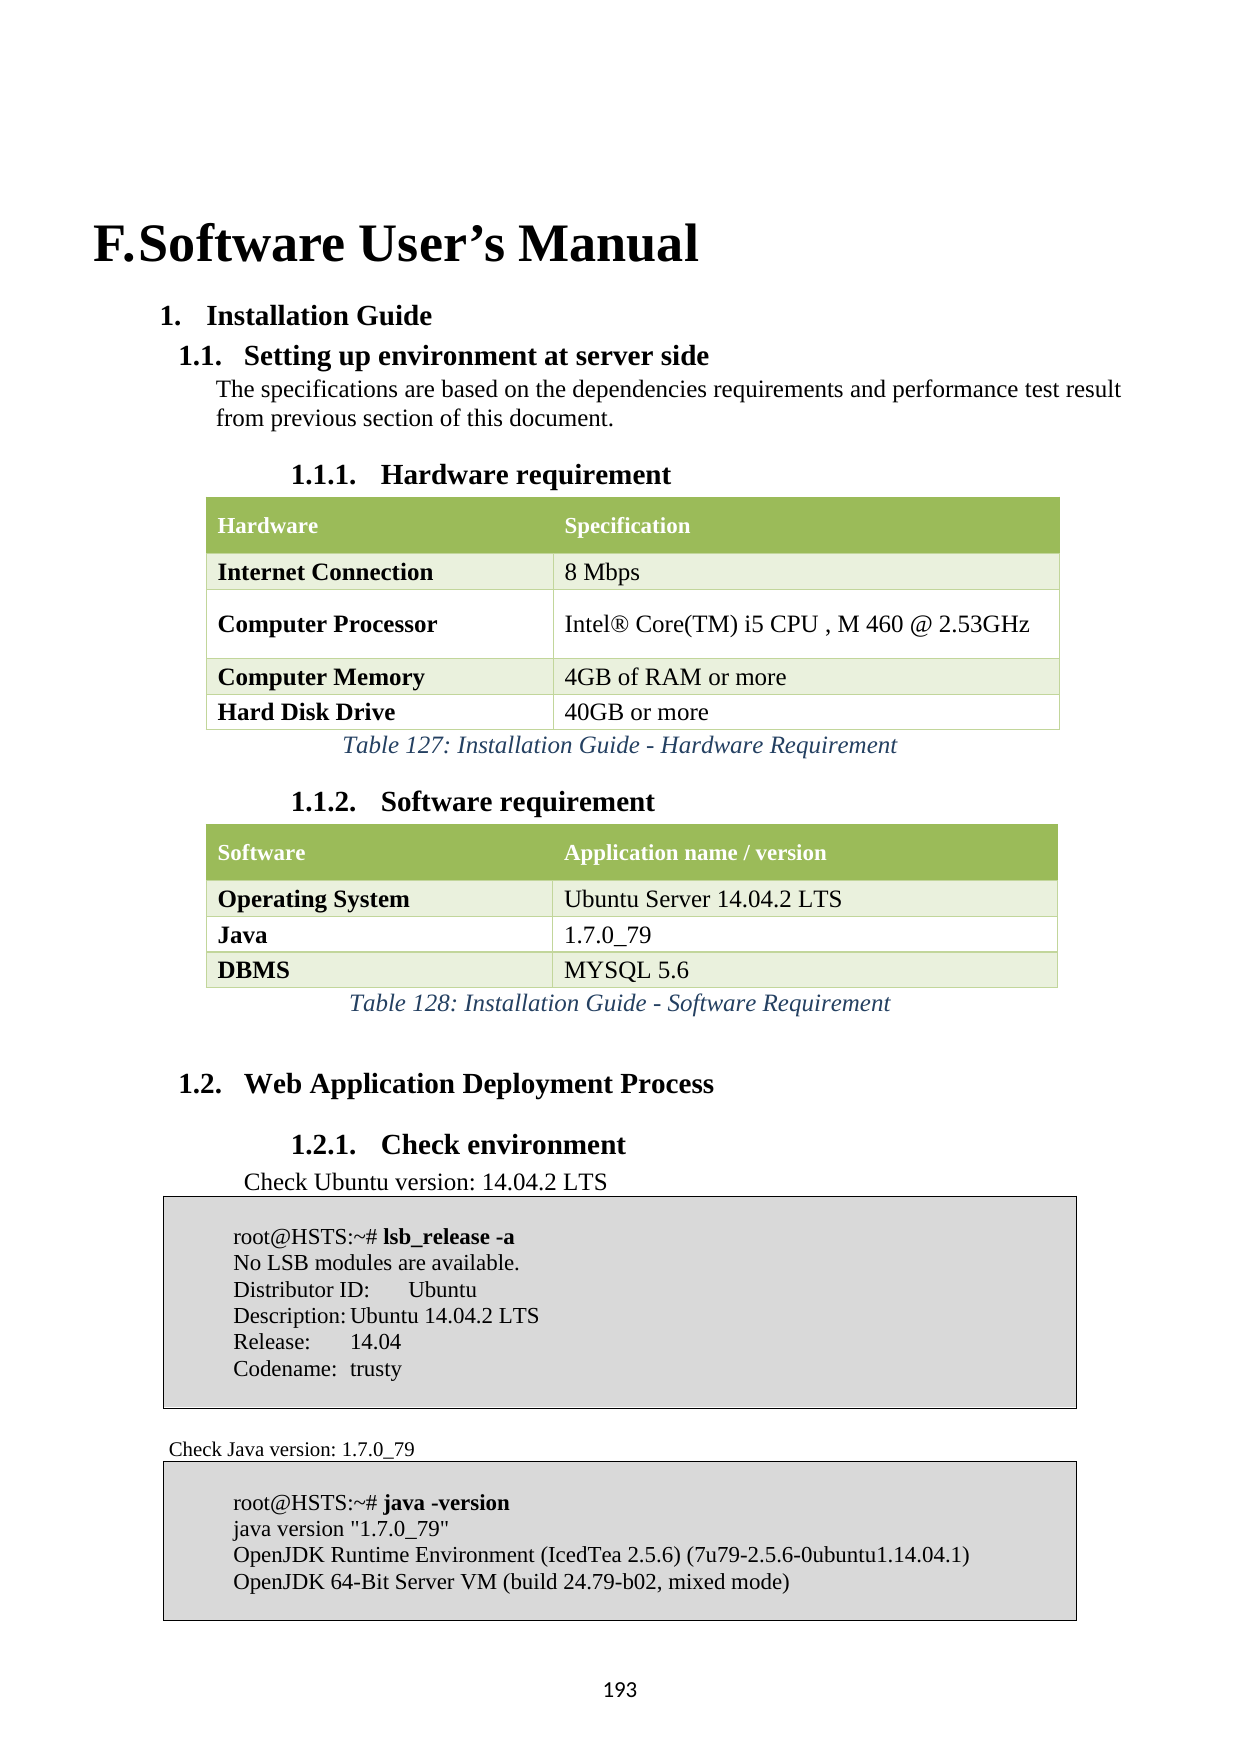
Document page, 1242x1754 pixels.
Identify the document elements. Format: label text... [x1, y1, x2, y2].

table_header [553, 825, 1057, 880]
subtitle Web Application Deployment Process [178, 1066, 1146, 1099]
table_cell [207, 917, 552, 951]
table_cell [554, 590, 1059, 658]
subtitle Software requirement [291, 784, 1146, 817]
text Check Java version: 1.7.0_79 [94, 1437, 1146, 1461]
text Table 127: Installation Guide - Hardware Requirement [94, 730, 1146, 759]
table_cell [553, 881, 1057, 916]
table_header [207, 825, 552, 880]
text The specifications are based on the dependencies requirements and performance test result from previous section of this document. [216, 374, 1146, 432]
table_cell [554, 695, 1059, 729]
subtitle Setting up environment at server side [178, 338, 1146, 372]
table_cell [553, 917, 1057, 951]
subtitle Check environment [291, 1127, 1146, 1161]
text Check Ubuntu version: 14.04.2 LTS [169, 1167, 1146, 1196]
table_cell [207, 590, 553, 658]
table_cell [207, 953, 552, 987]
subtitle Hardware requirement [291, 457, 1146, 490]
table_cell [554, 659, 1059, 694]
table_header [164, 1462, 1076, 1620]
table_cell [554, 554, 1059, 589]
subtitle Installation Guide [159, 298, 1146, 332]
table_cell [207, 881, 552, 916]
text Table 128: Installation Guide - Software Requirement [94, 988, 1146, 1017]
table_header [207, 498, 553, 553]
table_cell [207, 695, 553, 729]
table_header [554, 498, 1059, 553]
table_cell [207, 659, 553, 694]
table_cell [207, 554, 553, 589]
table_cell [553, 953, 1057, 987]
subtitle Software User’s Manual [94, 211, 1146, 273]
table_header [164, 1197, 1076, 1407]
